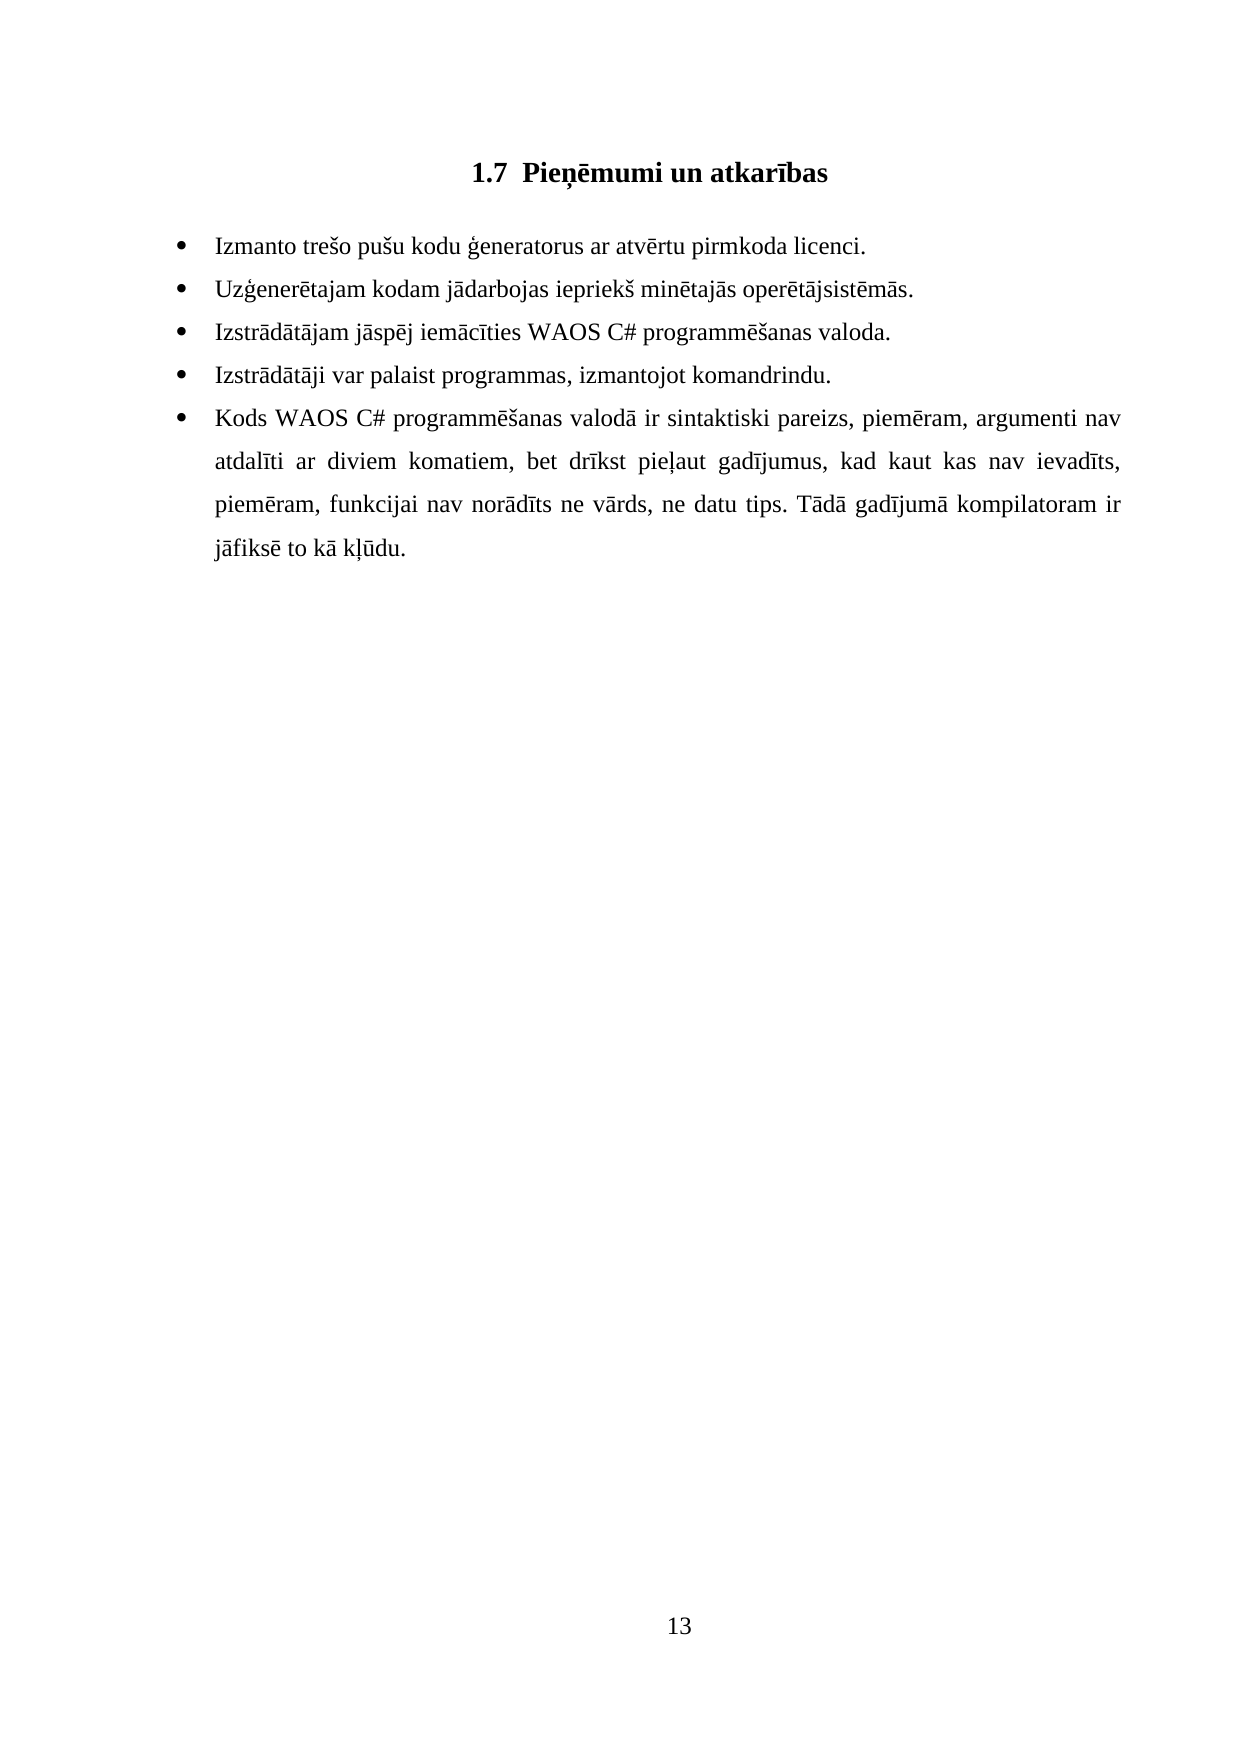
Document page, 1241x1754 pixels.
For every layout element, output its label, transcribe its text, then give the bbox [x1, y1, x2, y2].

list Kods WAOS C# programmēšanas valodā ir sintaktiski pareizs, piemēram, argumenti nav atdalīti ar diviem komatiem, bet drīkst pieļaut gadījumus, kad kaut kas nav ievadīts, piemēram, funkcijai nav norādīts ne vārds, ne datu tips. Tādā gadījumā kompilatoram ir jāfiksē to kā kļūdu. [177, 403, 1122, 561]
list Izstrādātājam jāspēj iemācīties WAOS C# programmēšanas valoda. [177, 317, 1122, 346]
list Izmanto trešo pušu kodu ģeneratorus ar atvērtu pirmkoda licenci. [177, 231, 1122, 259]
list Uzģenerētajam kodam jādarbojas iepriekš minētajās operētājsistēmās. [177, 274, 1122, 303]
list Izstrādātāji var palaist programmas, izmantojot komandrindu. [177, 360, 1122, 389]
subtitle 1.7 Pieņēmumi un atkarības [177, 156, 1122, 189]
